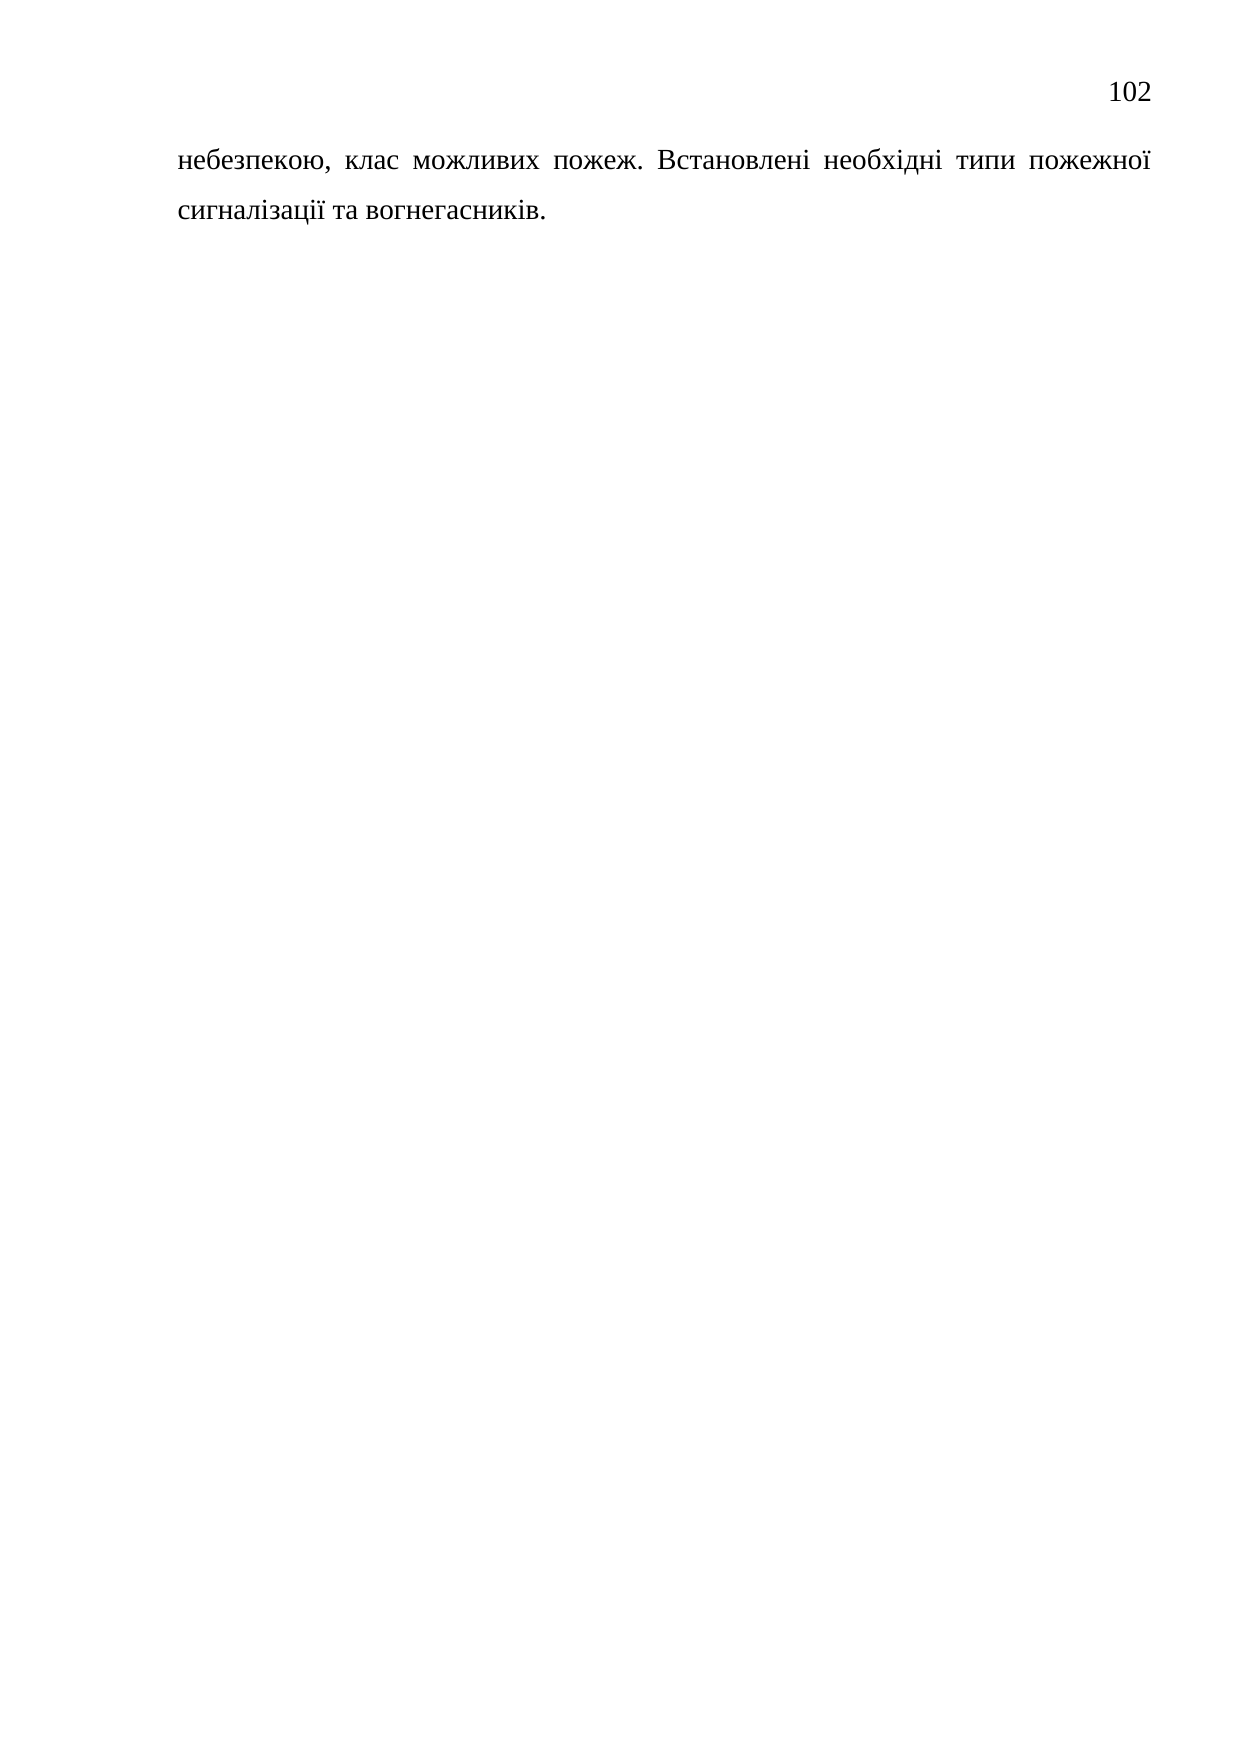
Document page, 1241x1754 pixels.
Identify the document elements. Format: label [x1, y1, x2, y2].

text [177, 142, 1152, 226]
